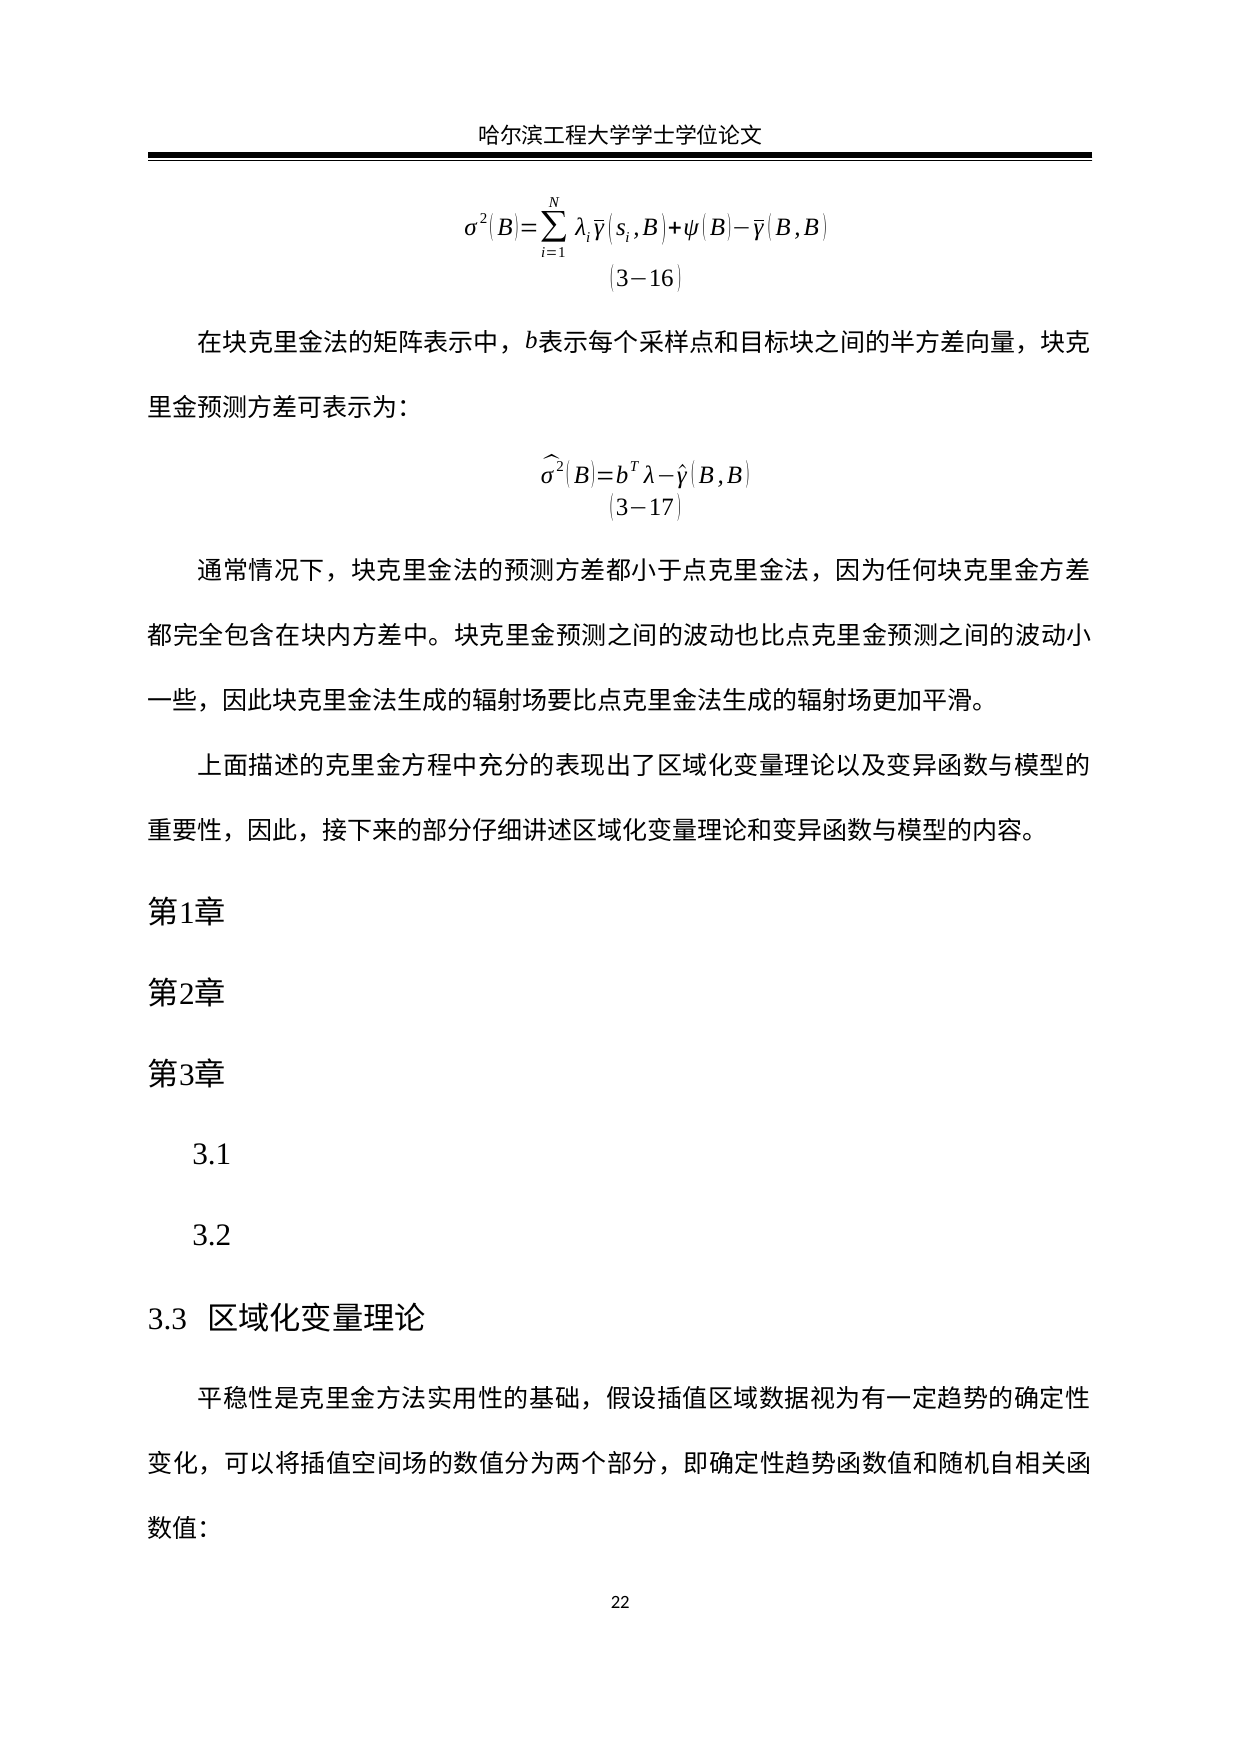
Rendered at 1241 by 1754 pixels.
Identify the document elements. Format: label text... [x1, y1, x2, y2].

text 平稳性是克里金方法实用性的基础，假设插值区域数据视为有一定趋势的确定性变化，可以将插值空间场的数值分为两个部分，即确定性趋势函数值和随机自相关函数值： [148, 1364, 1092, 1559]
text 在块克里金法的矩阵表示中，表示每个采样点和目标块之间的半方差向量，块克里金预测方差可表示为： [148, 308, 1092, 438]
text 上面描述的克里金方程中充分的表现出了区域化变量理论以及变异函数与模型的重要性，因此，接下来的部分仔细讲述区域化变量理论和变异函数与模型的内容。 [148, 731, 1092, 861]
text 通常情况下，块克里金法的预测方差都小于点克里金法，因为任何块克里金方差都完全包含在块内方差中。块克里金预测之间的波动也比点克里金预测之间的波动小一些，因此块克里金法生成的辐射场要比点克里金法生成的辐射场更加平滑。 [148, 536, 1092, 731]
list 区域化变量理论 [148, 1283, 1092, 1348]
